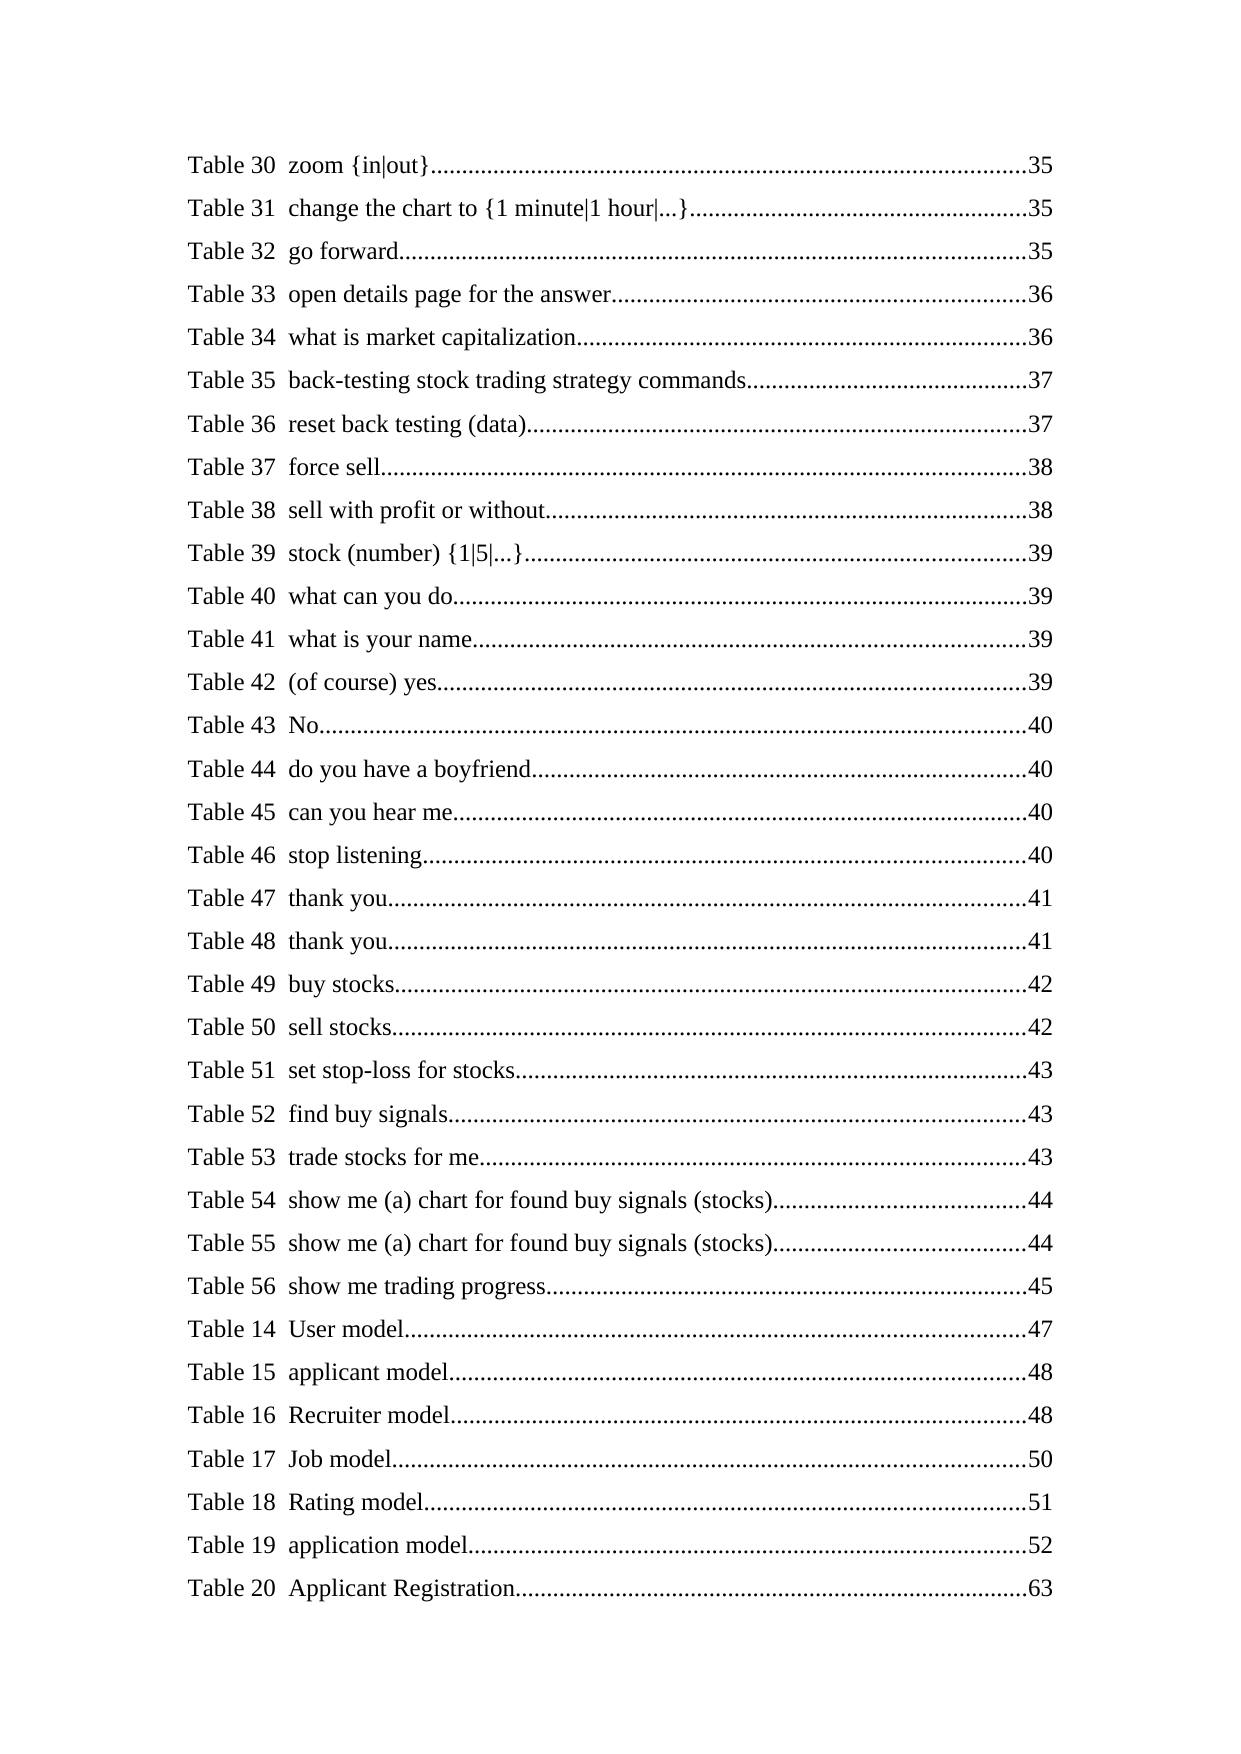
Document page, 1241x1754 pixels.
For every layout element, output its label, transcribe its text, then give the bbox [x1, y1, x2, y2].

text Table 53 trade stocks for me 43 [187, 1142, 1053, 1171]
text Table 38 sell with profit or without 38 [187, 495, 1053, 524]
text Table 20 Applicant Registration 63 [187, 1573, 1053, 1602]
text Table 50 sell stocks 42 [187, 1012, 1053, 1041]
text Table 39 stock (number) {1|5|...} 39 [187, 538, 1053, 567]
text Table 15 applicant model 48 [187, 1357, 1053, 1386]
text Table 45 can you hear me 40 [187, 797, 1053, 826]
text Table 43 No 40 [187, 711, 1053, 739]
text Table 31 change the chart to {1 minute|1 hour|...} 35 [187, 193, 1053, 222]
text Table 46 stop listening 40 [187, 840, 1053, 869]
text Table 52 find buy signals 43 [187, 1099, 1053, 1127]
text Table 14 User model 47 [187, 1314, 1053, 1343]
text Table 54 show me (a) chart for found buy signals (stocks) 44 [187, 1185, 1053, 1214]
text Table 30 zoom {in|out} 35 [187, 150, 1053, 179]
text Table 40 what can you do 39 [187, 581, 1053, 610]
text Table 34 what is market capitalization 36 [187, 322, 1053, 351]
text Table 37 force sell 38 [187, 452, 1053, 481]
text Table 42 (of course) yes 39 [187, 667, 1053, 696]
text Table 47 thank you 41 [187, 883, 1053, 912]
text Table 51 set stop-loss for stocks 43 [187, 1056, 1053, 1084]
text Table 35 back-testing stock trading strategy commands 37 [187, 366, 1053, 394]
text Table 56 show me trading progress 45 [187, 1271, 1053, 1300]
text Table 41 what is your name 39 [187, 624, 1053, 653]
text Table 49 buy stocks 42 [187, 969, 1053, 998]
text Table 55 show me (a) chart for found buy signals (stocks) 44 [187, 1228, 1053, 1257]
text Table 33 open details page for the answer 36 [187, 279, 1053, 308]
text Table 18 Rating model 51 [187, 1487, 1053, 1516]
text Table 32 go forward 35 [187, 236, 1053, 265]
text Table 48 thank you 41 [187, 926, 1053, 955]
text Table 17 Job model 50 [187, 1444, 1053, 1472]
text Table 16 Recruiter model 48 [187, 1401, 1053, 1429]
text Table 36 reset back testing (data) 37 [187, 409, 1053, 437]
text Table 19 application model 52 [187, 1530, 1053, 1559]
text Table 44 do you have a boyfriend 40 [187, 754, 1053, 782]
